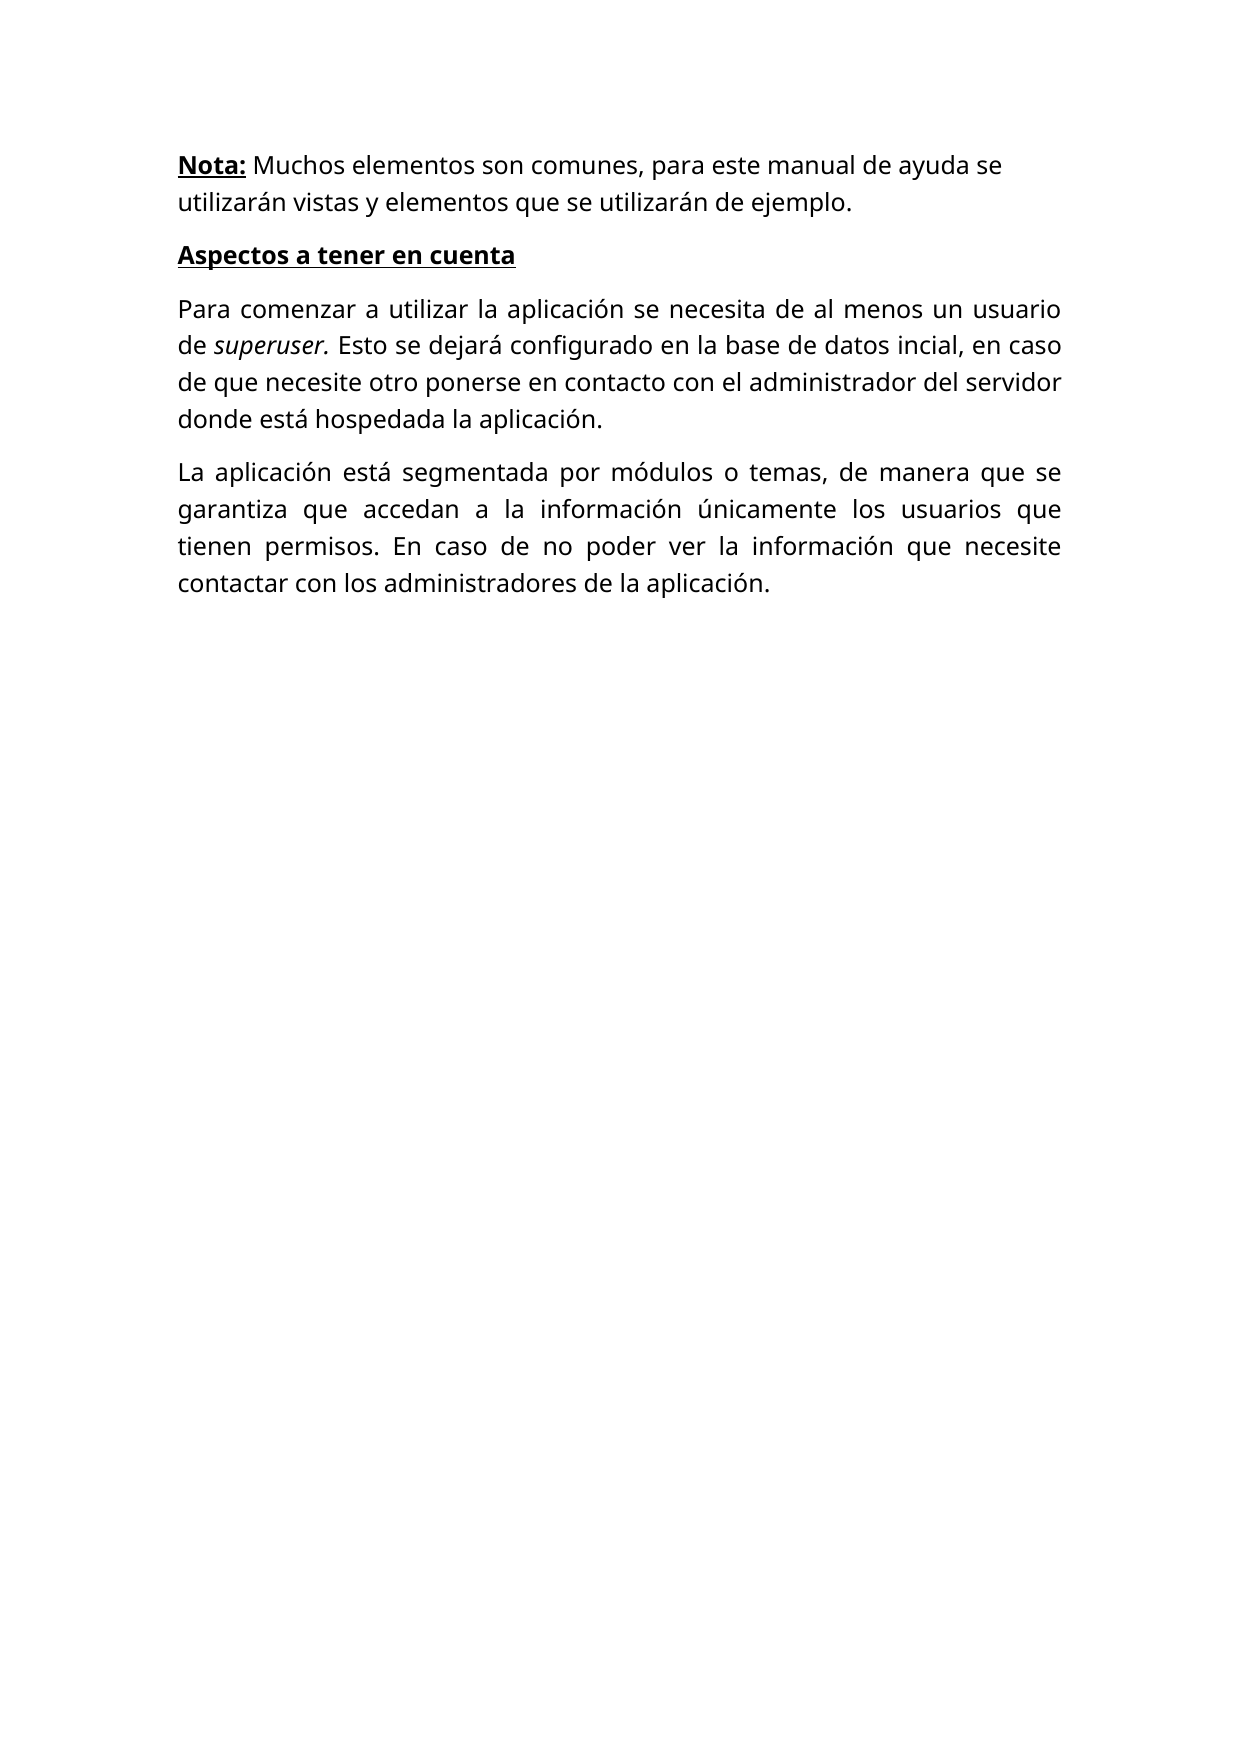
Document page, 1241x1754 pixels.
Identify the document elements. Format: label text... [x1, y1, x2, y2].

text La aplicación está segmentada por módulos o temas, de manera que se garantiza que accedan a la información únicamente los usuarios que tienen permisos. En caso de no poder ver la información que necesite contactar con los administradores de la aplicación. [177, 455, 1063, 599]
text Nota: Muchos elementos son comunes, para este manual de ayuda se utilizarán vistas y elementos que se utilizarán de ejemplo. [177, 148, 1063, 218]
text Aspectos a tener en cuenta [177, 238, 1063, 272]
text Para comenzar a utilizar la aplicación se necesita de al menos un usuario de superuser. Esto se dejará configurado en la base de datos incial, en caso de que necesite otro ponerse en contacto con el administrador del servidor donde está hospedada la aplicación. [177, 291, 1063, 436]
